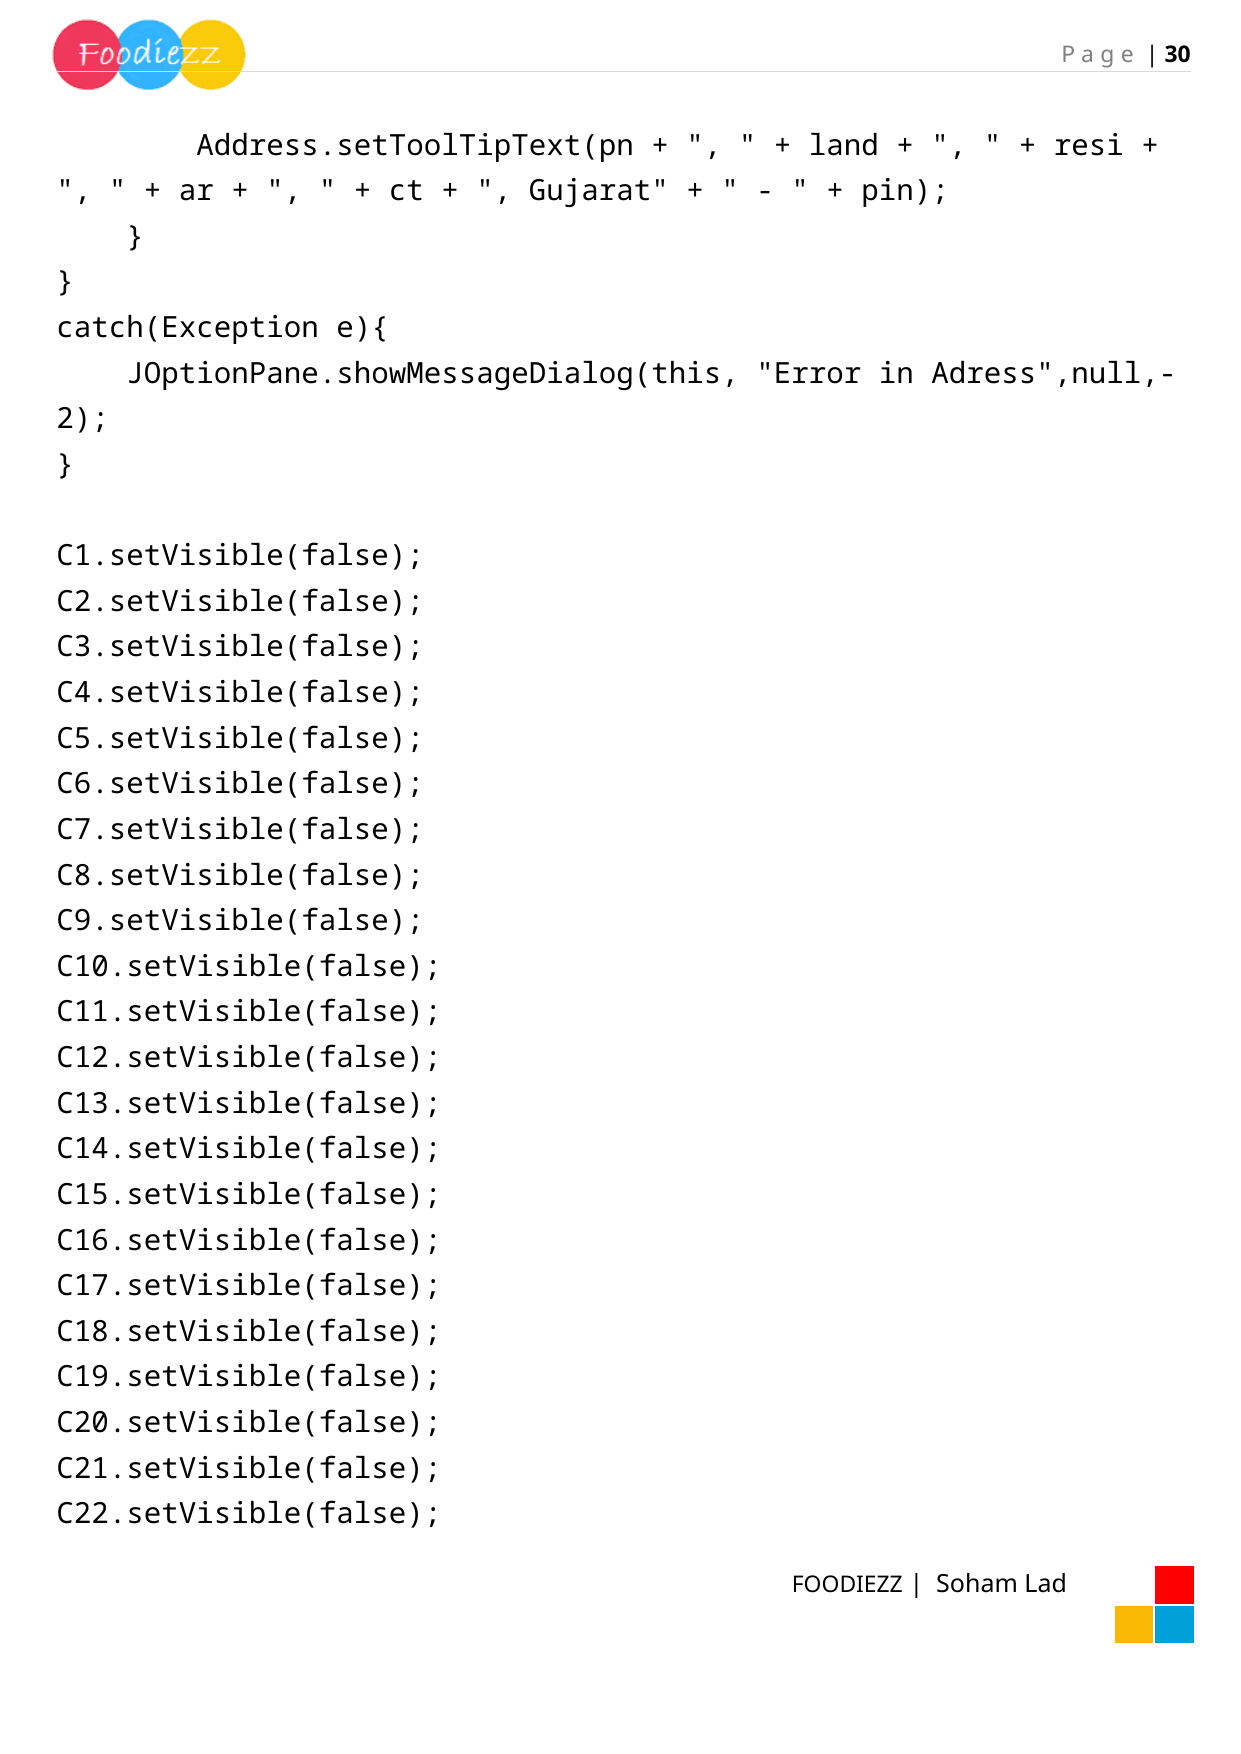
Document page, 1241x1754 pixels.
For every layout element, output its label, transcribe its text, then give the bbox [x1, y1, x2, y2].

text C5.setVisible(false); [56, 717, 1191, 757]
text C6.setVisible(false); [56, 762, 1191, 802]
text C7.setVisible(false); [56, 808, 1191, 848]
text C18.setVisible(false); [56, 1310, 1191, 1350]
text JOptionPane.showMessageDialog(this, "Error in Adress",null,-2); [56, 352, 1191, 437]
text C13.setVisible(false); [56, 1082, 1191, 1122]
text C8.setVisible(false); [56, 854, 1191, 893]
text C22.setVisible(false); [56, 1492, 1191, 1532]
text C10.setVisible(false); [56, 945, 1191, 985]
text C9.setVisible(false); [56, 899, 1191, 939]
text C16.setVisible(false); [56, 1219, 1191, 1258]
text } [56, 261, 1191, 300]
text } [56, 215, 1191, 255]
text Address.setToolTipText(pn + ", " + land + ", " + resi + ", " + ar + ", " + ct + ", Gujarat" + " - " + pin); [56, 124, 1191, 209]
text C4.setVisible(false); [56, 671, 1191, 711]
text catch(Exception e){ [56, 306, 1191, 346]
text C15.setVisible(false); [56, 1173, 1191, 1213]
text C19.setVisible(false); [56, 1356, 1191, 1395]
text C14.setVisible(false); [56, 1127, 1191, 1167]
text } [56, 443, 1191, 483]
text C17.setVisible(false); [56, 1264, 1191, 1304]
text C20.setVisible(false); [56, 1401, 1191, 1441]
text C21.setVisible(false); [56, 1447, 1191, 1487]
text C12.setVisible(false); [56, 1036, 1191, 1076]
text C11.setVisible(false); [56, 991, 1191, 1030]
text C1.setVisible(false); [56, 534, 1191, 574]
picture [16, 3, 296, 114]
text C2.setVisible(false); [56, 580, 1191, 620]
text C3.setVisible(false); [56, 626, 1191, 665]
